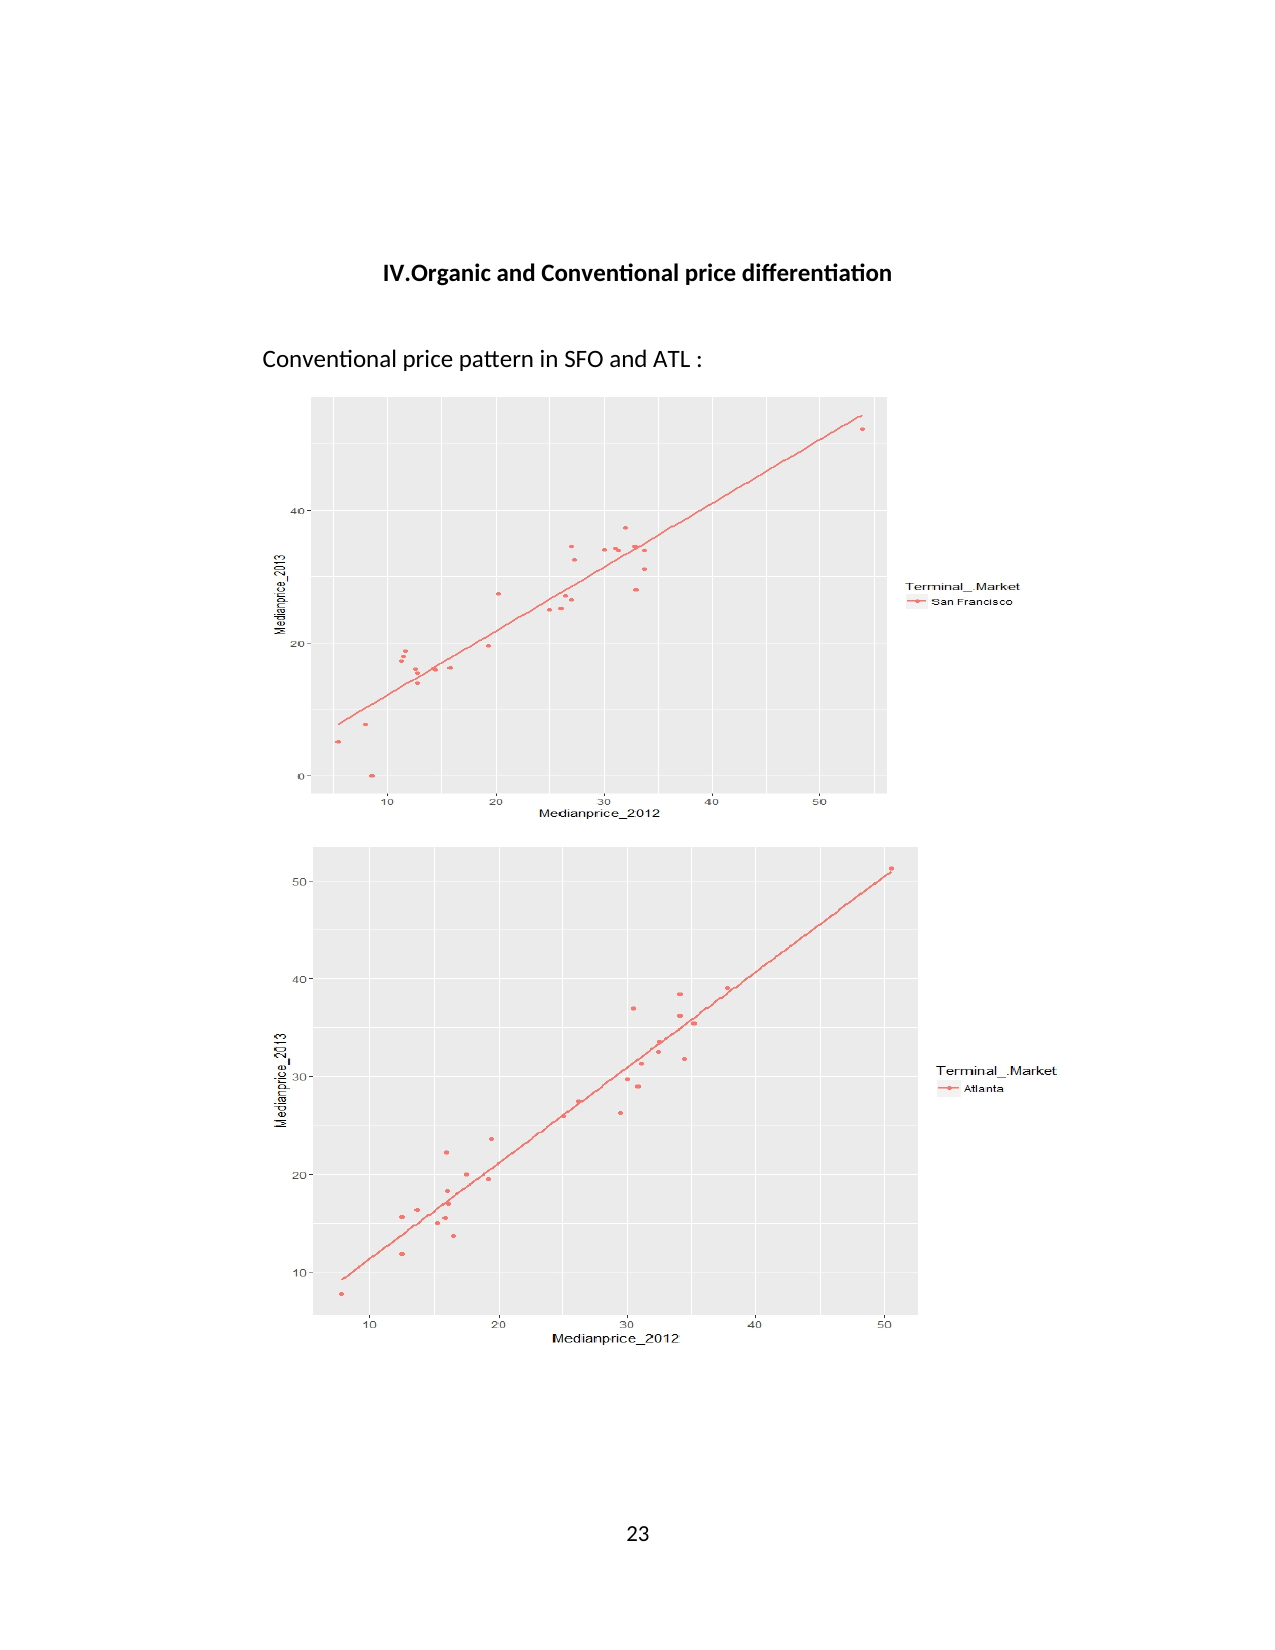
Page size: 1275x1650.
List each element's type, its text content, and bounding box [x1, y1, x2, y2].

text Conventional price pattern in SFO and ATL : [262, 343, 1125, 374]
picture [262, 392, 1046, 823]
picture [262, 841, 1083, 1350]
text IV.Organic and Conventional price differentiation [150, 257, 1125, 287]
